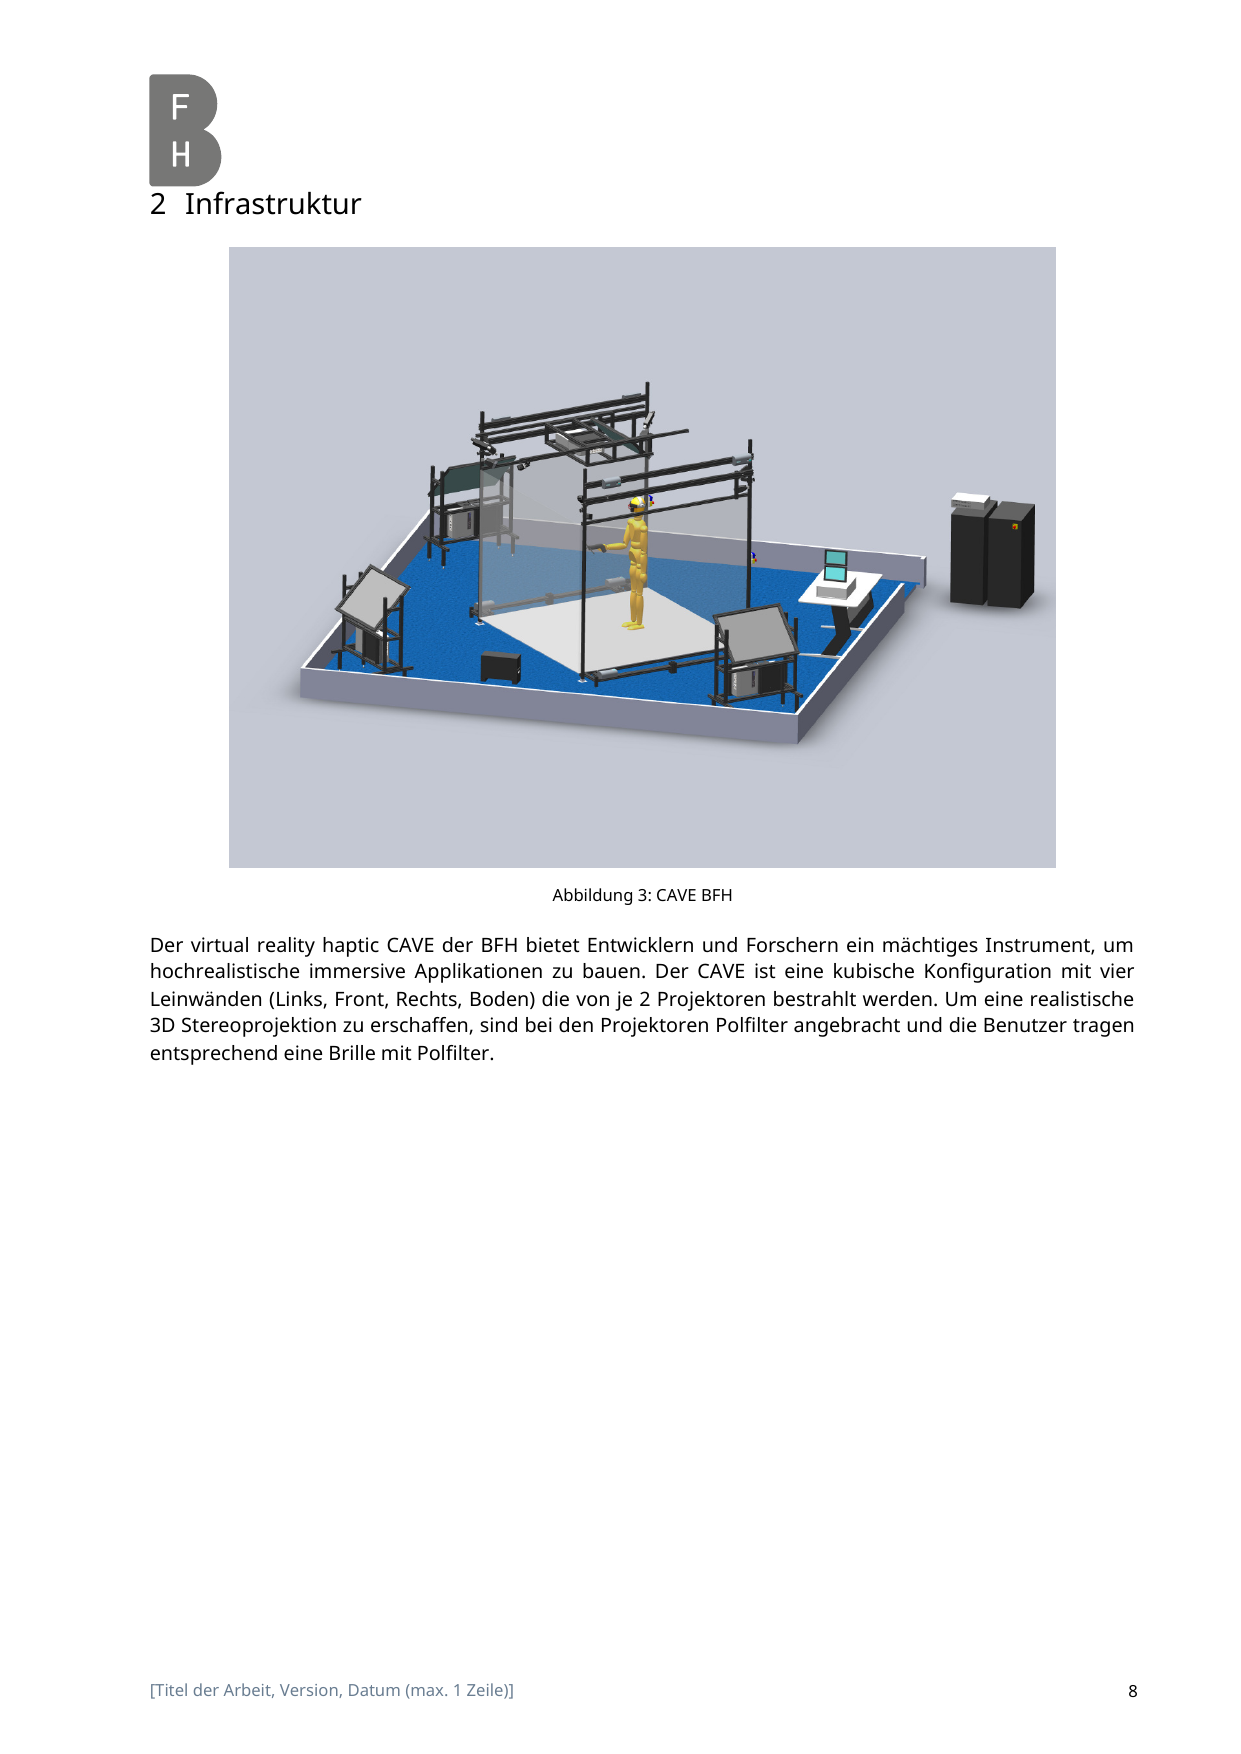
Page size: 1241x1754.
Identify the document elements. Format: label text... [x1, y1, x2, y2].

text Der virtual reality haptic CAVE der BFH bietet Entwicklern und Forschern ein mächtiges Instrument, um hochrealistische immersive Applikationen zu bauen. Der CAVE ist eine kubische Konfiguration mit vier Leinwänden (Links, Front, Rechts, Boden) die von je 2 Projektoren bestrahlt werden. Um eine realistische 3D Stereoprojektion zu erschaffen, sind bei den Projektoren Polfilter angebracht und die Benutzer tragen entsprechend eine Brille mit Polfilter. [149, 931, 1136, 1066]
text Abbildung : CAVE BFH [149, 880, 1136, 906]
picture [229, 247, 1056, 868]
subtitle Infrastruktur [149, 183, 1136, 223]
